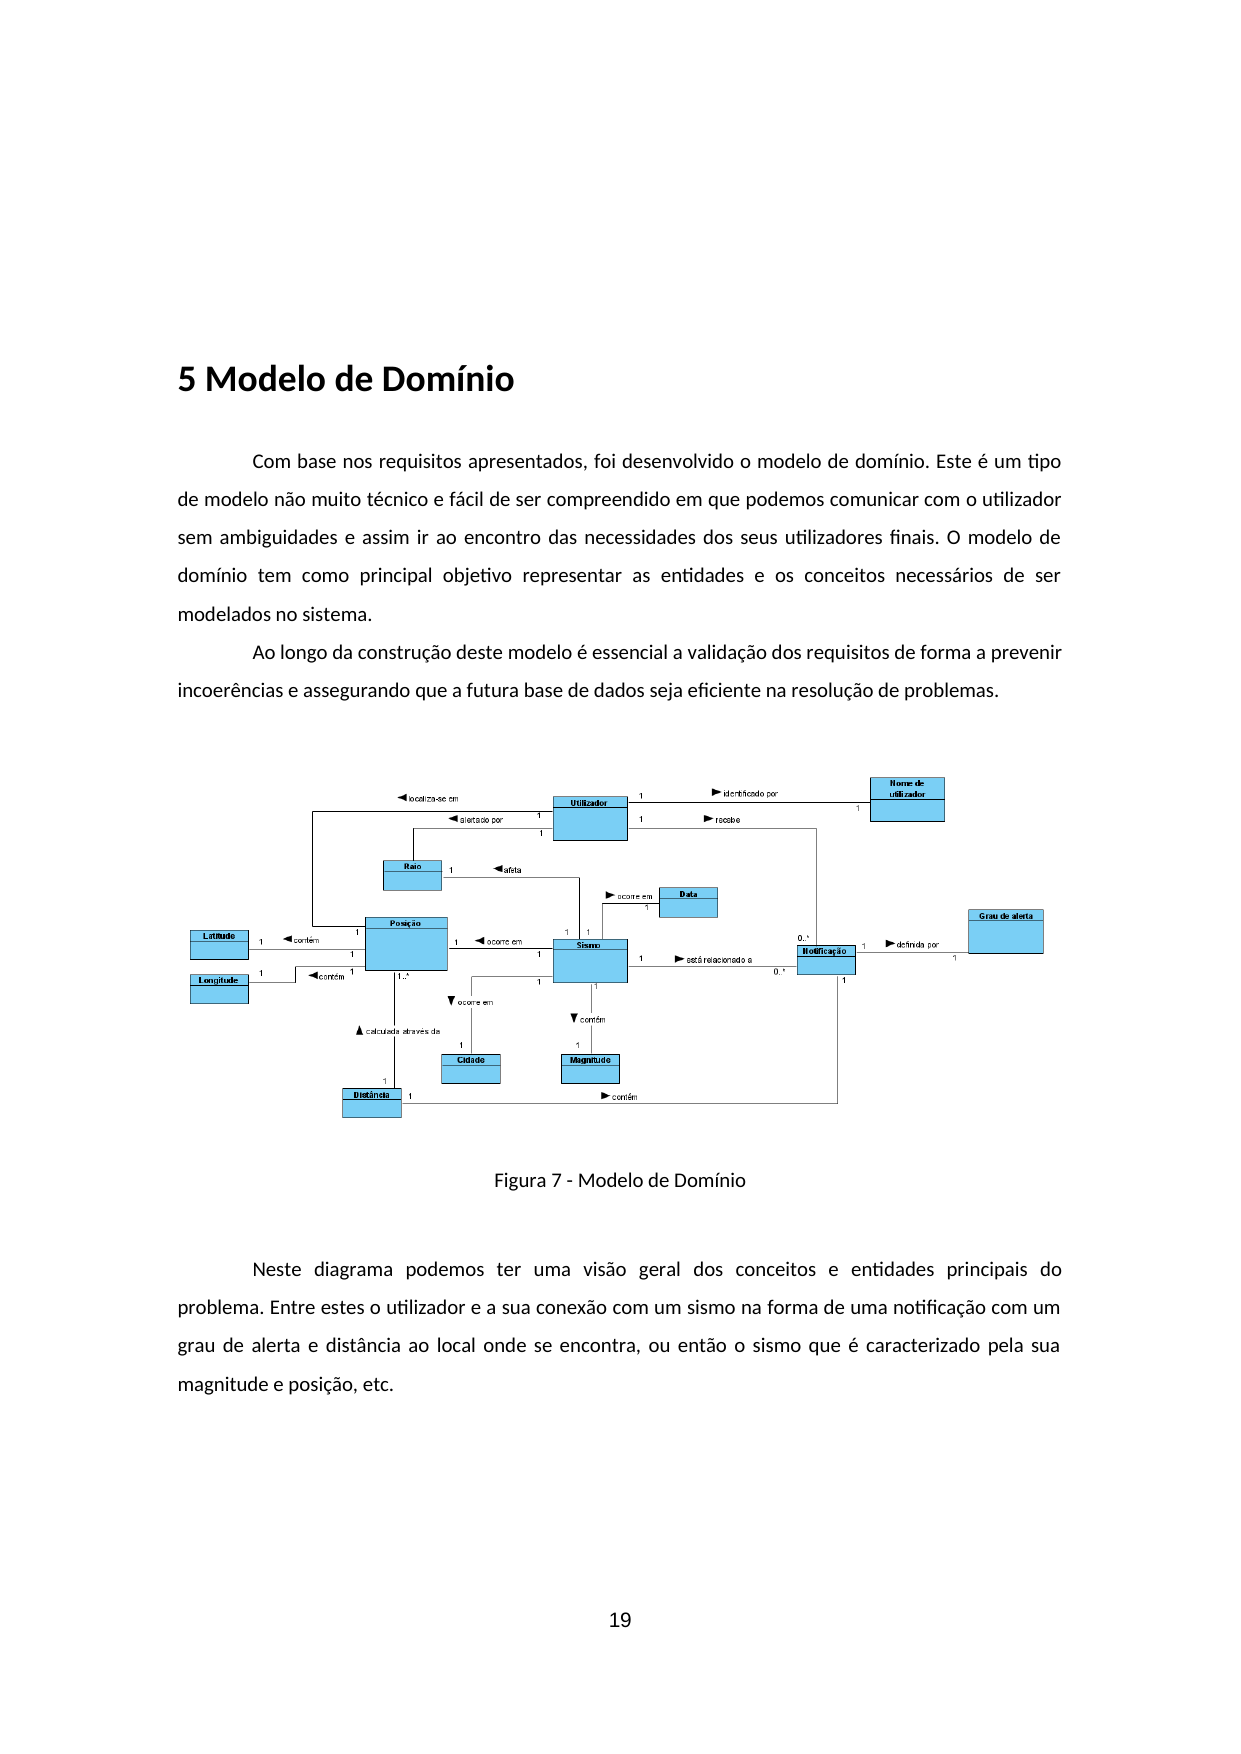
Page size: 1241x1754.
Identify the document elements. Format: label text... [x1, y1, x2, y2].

subtitle 5 Modelo de Domínio [177, 354, 1063, 400]
text Com base nos requisitos apresentados, foi desenvolvido o modelo de domínio. Este é um tipo de modelo não muito técnico e fácil de ser compreendido em que podemos comunicar com o utilizador sem ambiguidades e assim ir ao encontro das necessidades dos seus utilizadores finais. O modelo de domínio tem como principal objetivo representar as entidades e os conceitos necessários de ser modelados no sistema. [177, 448, 1063, 626]
text Figura 7 - Modelo de Domínio [177, 1168, 1063, 1193]
picture [177, 753, 1062, 1144]
text Ao longo da construção deste modelo é essencial a validação dos requisitos de forma a prevenir incoerências e assegurando que a futura base de dados seja eficiente na resolução de problemas. [177, 639, 1063, 702]
text Neste diagrama podemos ter uma visão geral dos conceitos e entidades principais do problema. Entre estes o utilizador e a sua conexão com um sismo na forma de uma notificação com um grau de alerta e distância ao local onde se encontra, ou então o sismo que é caracterizado pela sua magnitude e posição, etc. [177, 1256, 1063, 1396]
